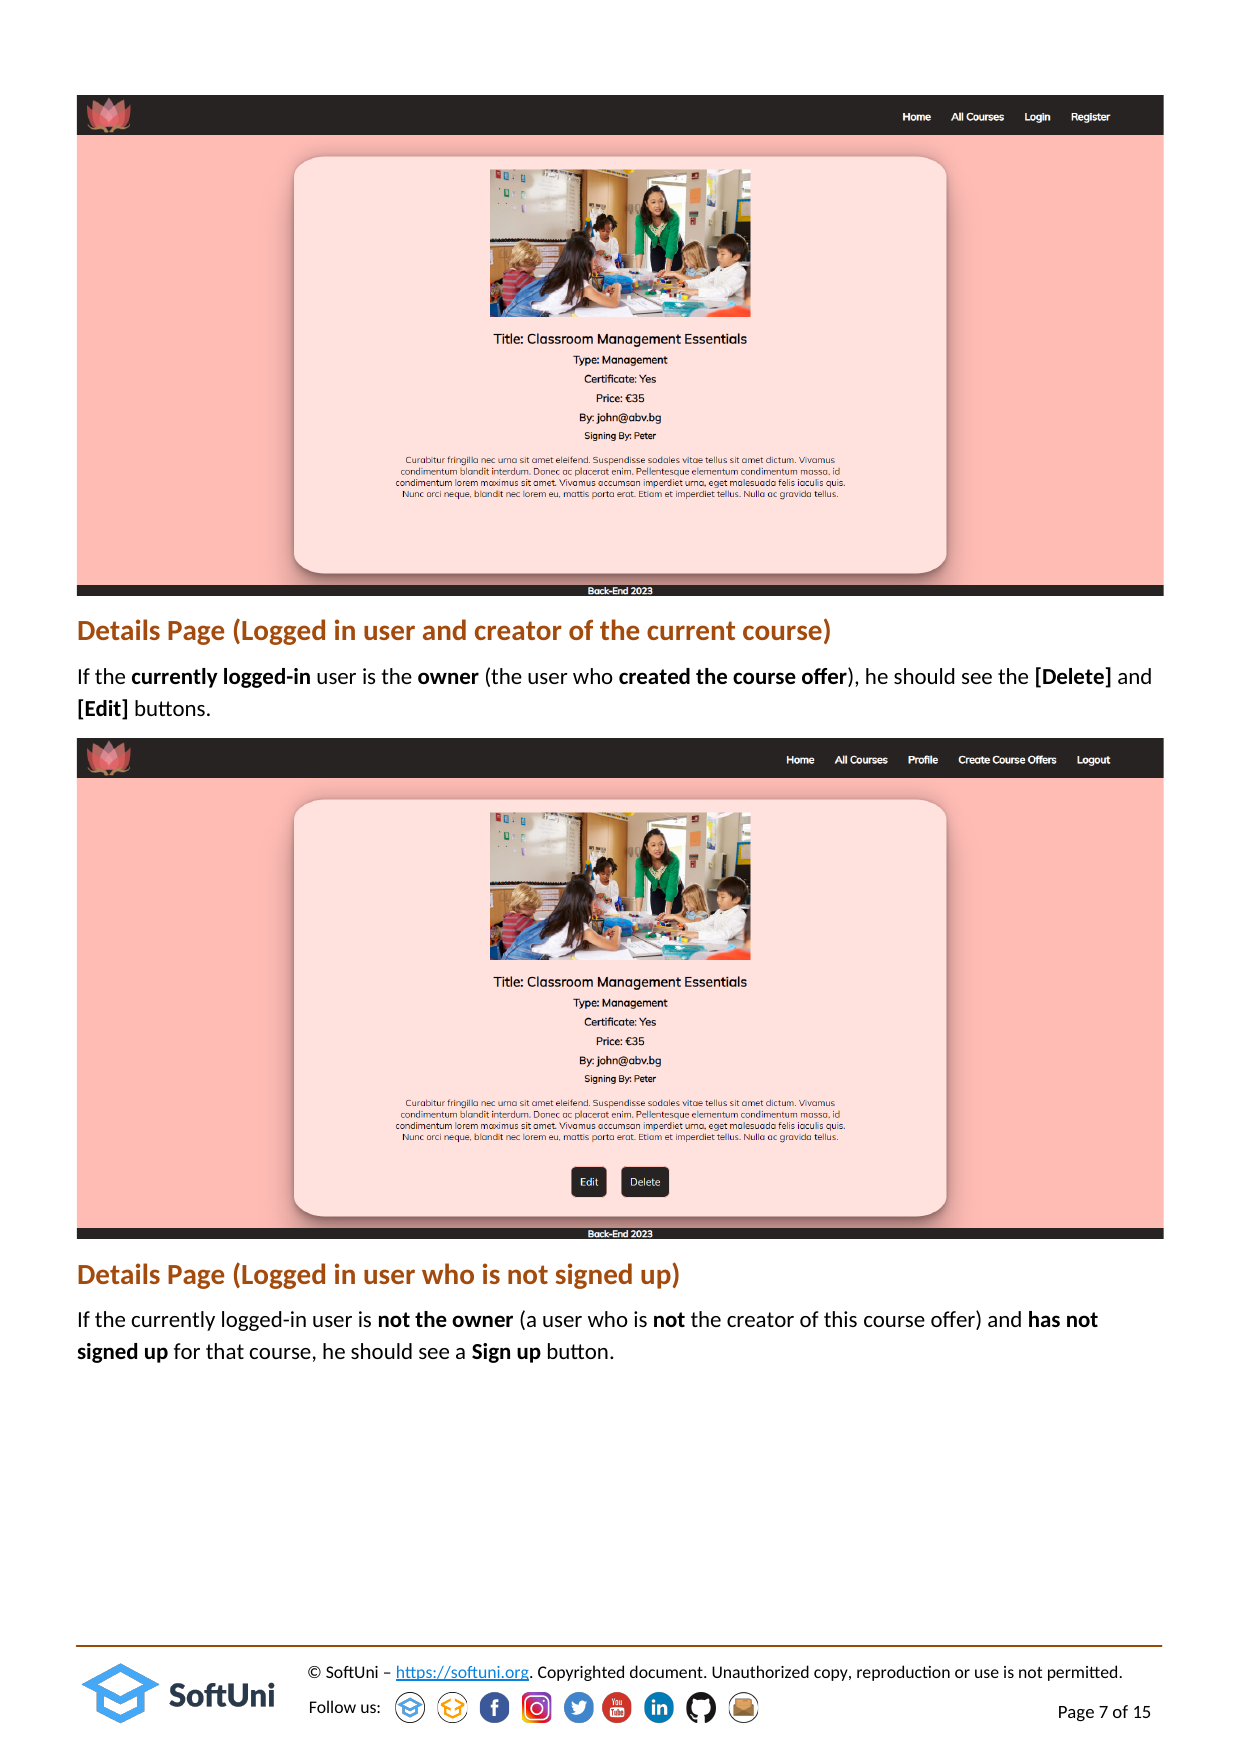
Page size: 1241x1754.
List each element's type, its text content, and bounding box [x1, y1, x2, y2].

picture [76, 738, 1164, 1239]
picture [658, 1705, 667, 1714]
picture [686, 1692, 716, 1723]
picture [564, 1692, 594, 1723]
picture [602, 1692, 632, 1723]
picture [522, 1692, 552, 1723]
text If the currently logged-in user is not the owner (a user who is not the creator of this course offer) and has not signed up for that course, he should see a Sign up button. [77, 1305, 1163, 1365]
picture [75, 1658, 281, 1729]
picture [665, 1714, 674, 1723]
subtitle Details Page (Logged in user who is not signed up) [77, 1256, 1163, 1291]
picture [437, 1692, 468, 1723]
picture [395, 1692, 425, 1723]
text If the currently logged-in user is the owner (the user who created the course offer), he should see the [Delete] and [Edit] buttons. [77, 662, 1163, 722]
picture [644, 1714, 653, 1723]
subtitle Details Page (Logged in user and creator of the current course) [77, 612, 1163, 648]
picture [665, 1692, 674, 1701]
picture [479, 1692, 510, 1723]
picture [728, 1692, 759, 1723]
picture [644, 1692, 653, 1701]
picture [76, 95, 1164, 596]
